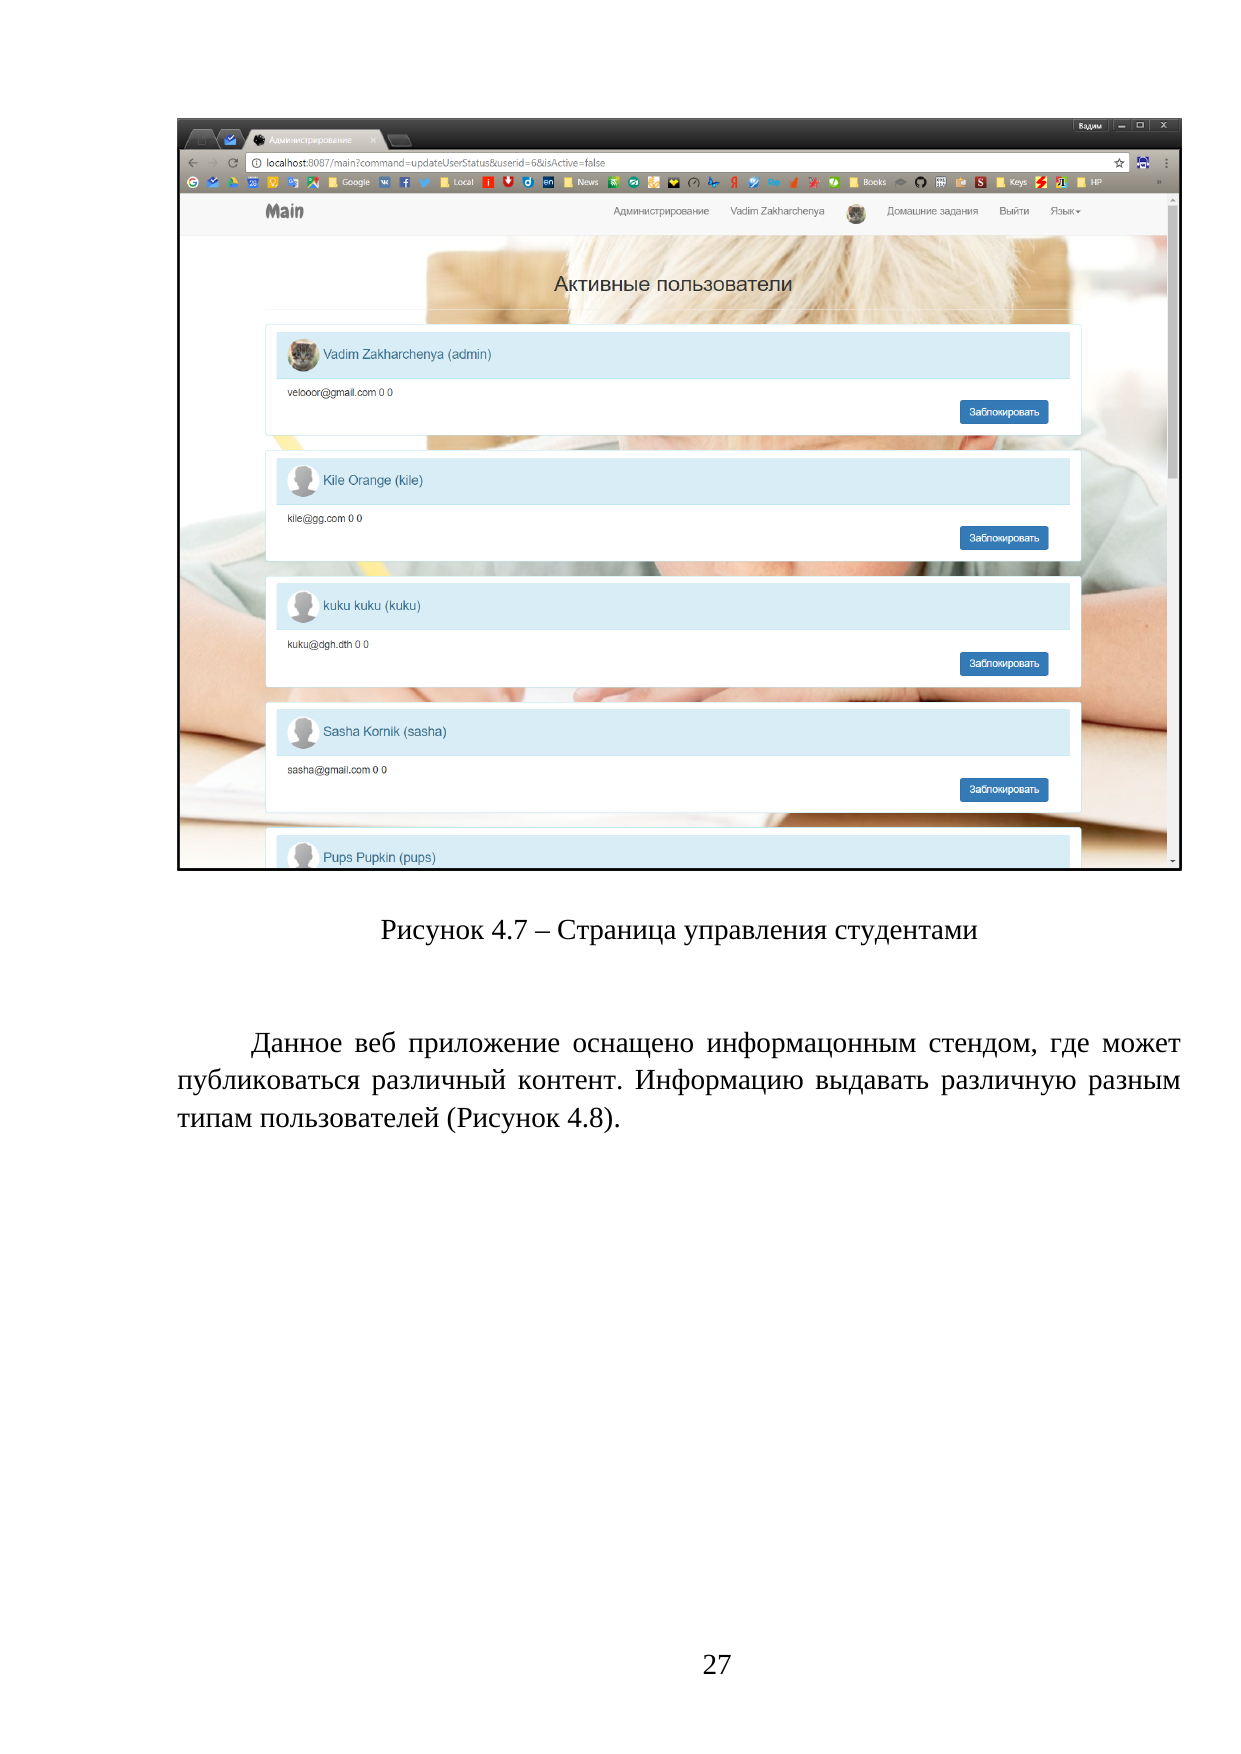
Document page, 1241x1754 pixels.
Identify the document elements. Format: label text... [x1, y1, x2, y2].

text Данное веб приложение оснащено информацонным стендом, где может публиковаться различный контент. Информацию выдавать различную разным типам пользователей (Рисунок 4.8). [177, 1021, 1182, 1133]
picture [177, 118, 1182, 871]
text Рисунок 4.7 – Страница управления студентами [177, 908, 1182, 946]
